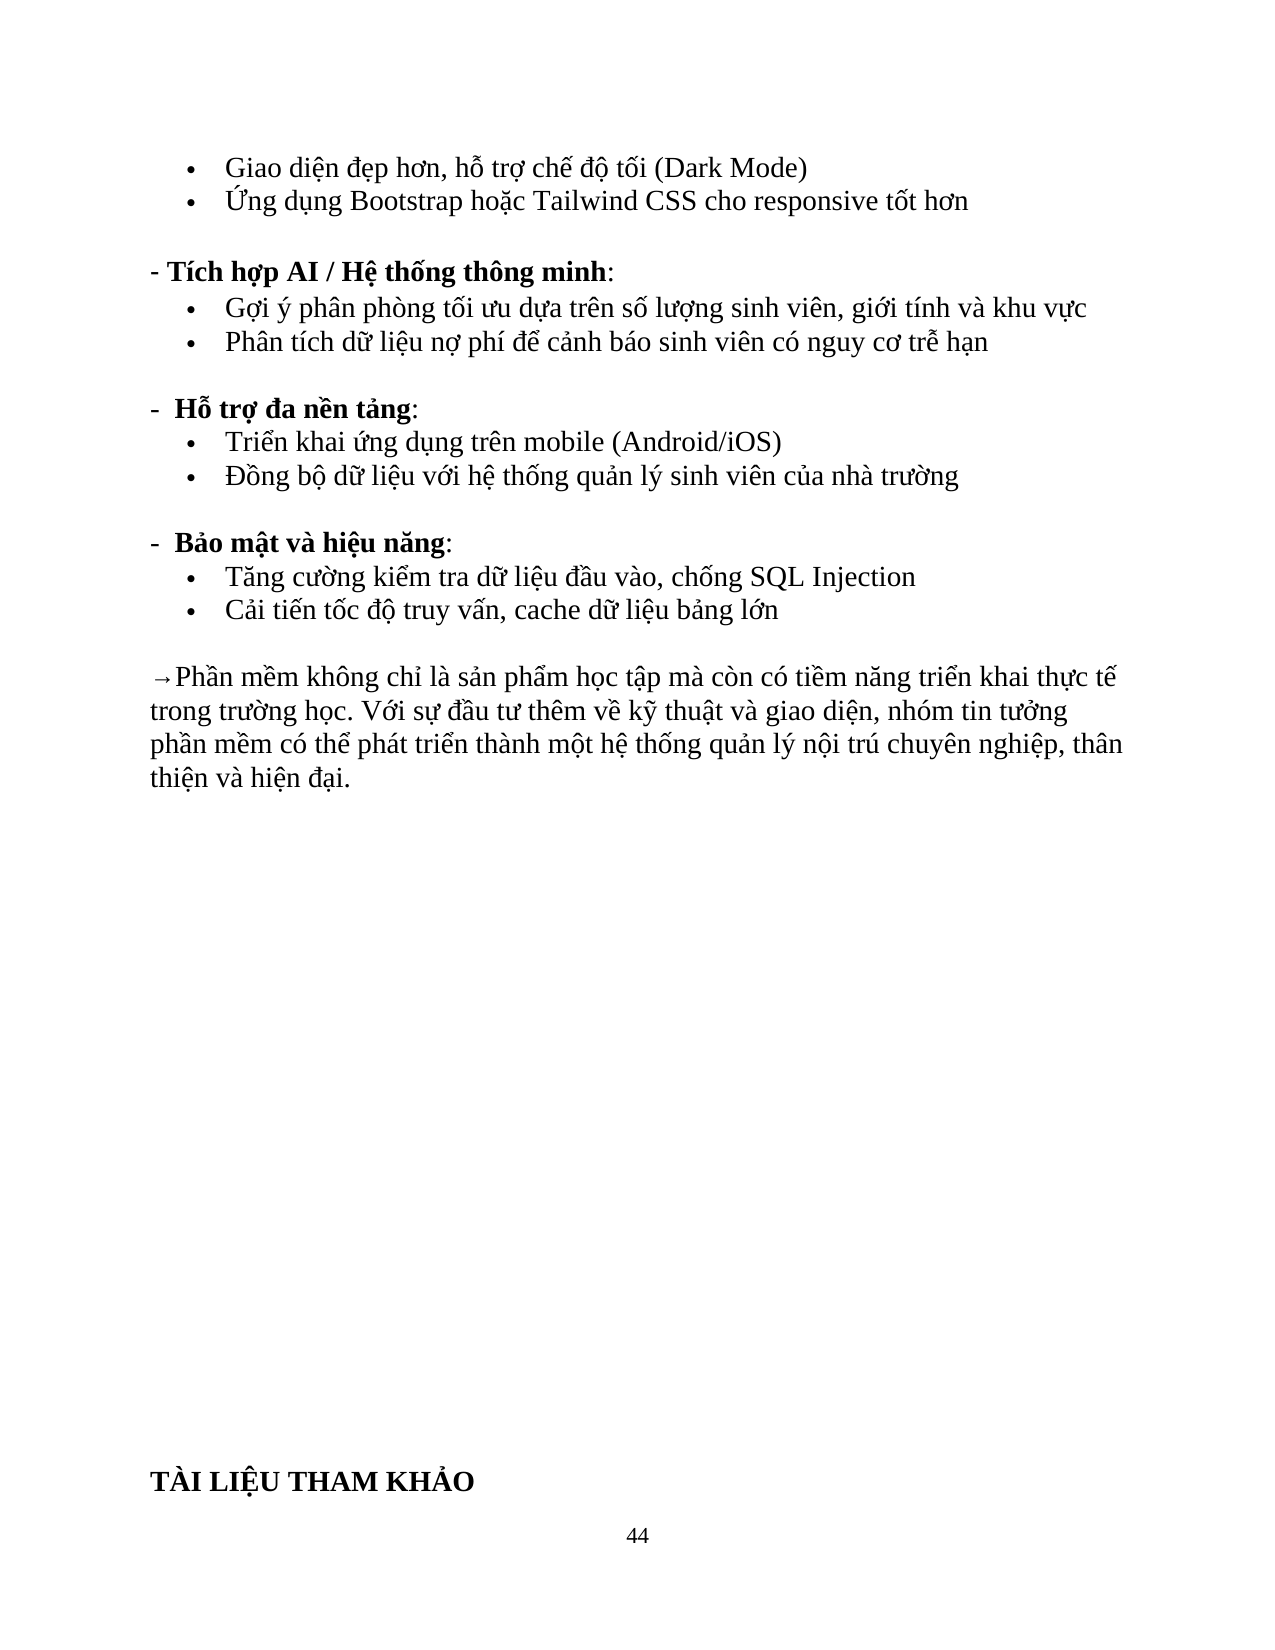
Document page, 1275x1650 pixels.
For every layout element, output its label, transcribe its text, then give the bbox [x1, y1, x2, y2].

list Tăng cường kiểm tra dữ liệu đầu vào, chống SQL Injection [187, 559, 1125, 592]
text - Hỗ trợ đa nền tảng: [150, 391, 1125, 424]
list Triển khai ứng dụng trên mobile (Android/iOS) [187, 424, 1125, 458]
list Cải tiến tốc độ truy vấn, cache dữ liệu bảng lớn [187, 592, 1125, 626]
text - Tích hợp AI / Hệ thống thông minh: [150, 251, 1125, 290]
list Đồng bộ dữ liệu với hệ thống quản lý sinh viên của nhà trường [187, 458, 1125, 492]
list Giao diện đẹp hơn, hỗ trợ chế độ tối (Dark Mode) [187, 150, 1125, 183]
text - Bảo mật và hiệu năng: [150, 525, 1125, 559]
list Gợi ý phân phòng tối ưu dựa trên số lượng sinh viên, giới tính và khu vực [187, 290, 1125, 324]
list Ứng dụng Bootstrap hoặc Tailwind CSS cho responsive tốt hơn [187, 183, 1125, 217]
text Phần mềm không chỉ là sản phẩm học tập mà còn có tiềm năng triển khai thực tế trong trường học. Với sự đầu tư thêm về kỹ thuật và giao diện, nhóm tin tưởng phần mềm có thể phát triển thành một hệ thống quản lý nội trú chuyên nghiệp, thân thiện và hiện đại. [150, 659, 1125, 793]
text TÀI LIỆU THAM KHẢO [150, 1464, 1125, 1498]
list Phân tích dữ liệu nợ phí để cảnh báo sinh viên có nguy cơ trễ hạn [187, 324, 1125, 357]
